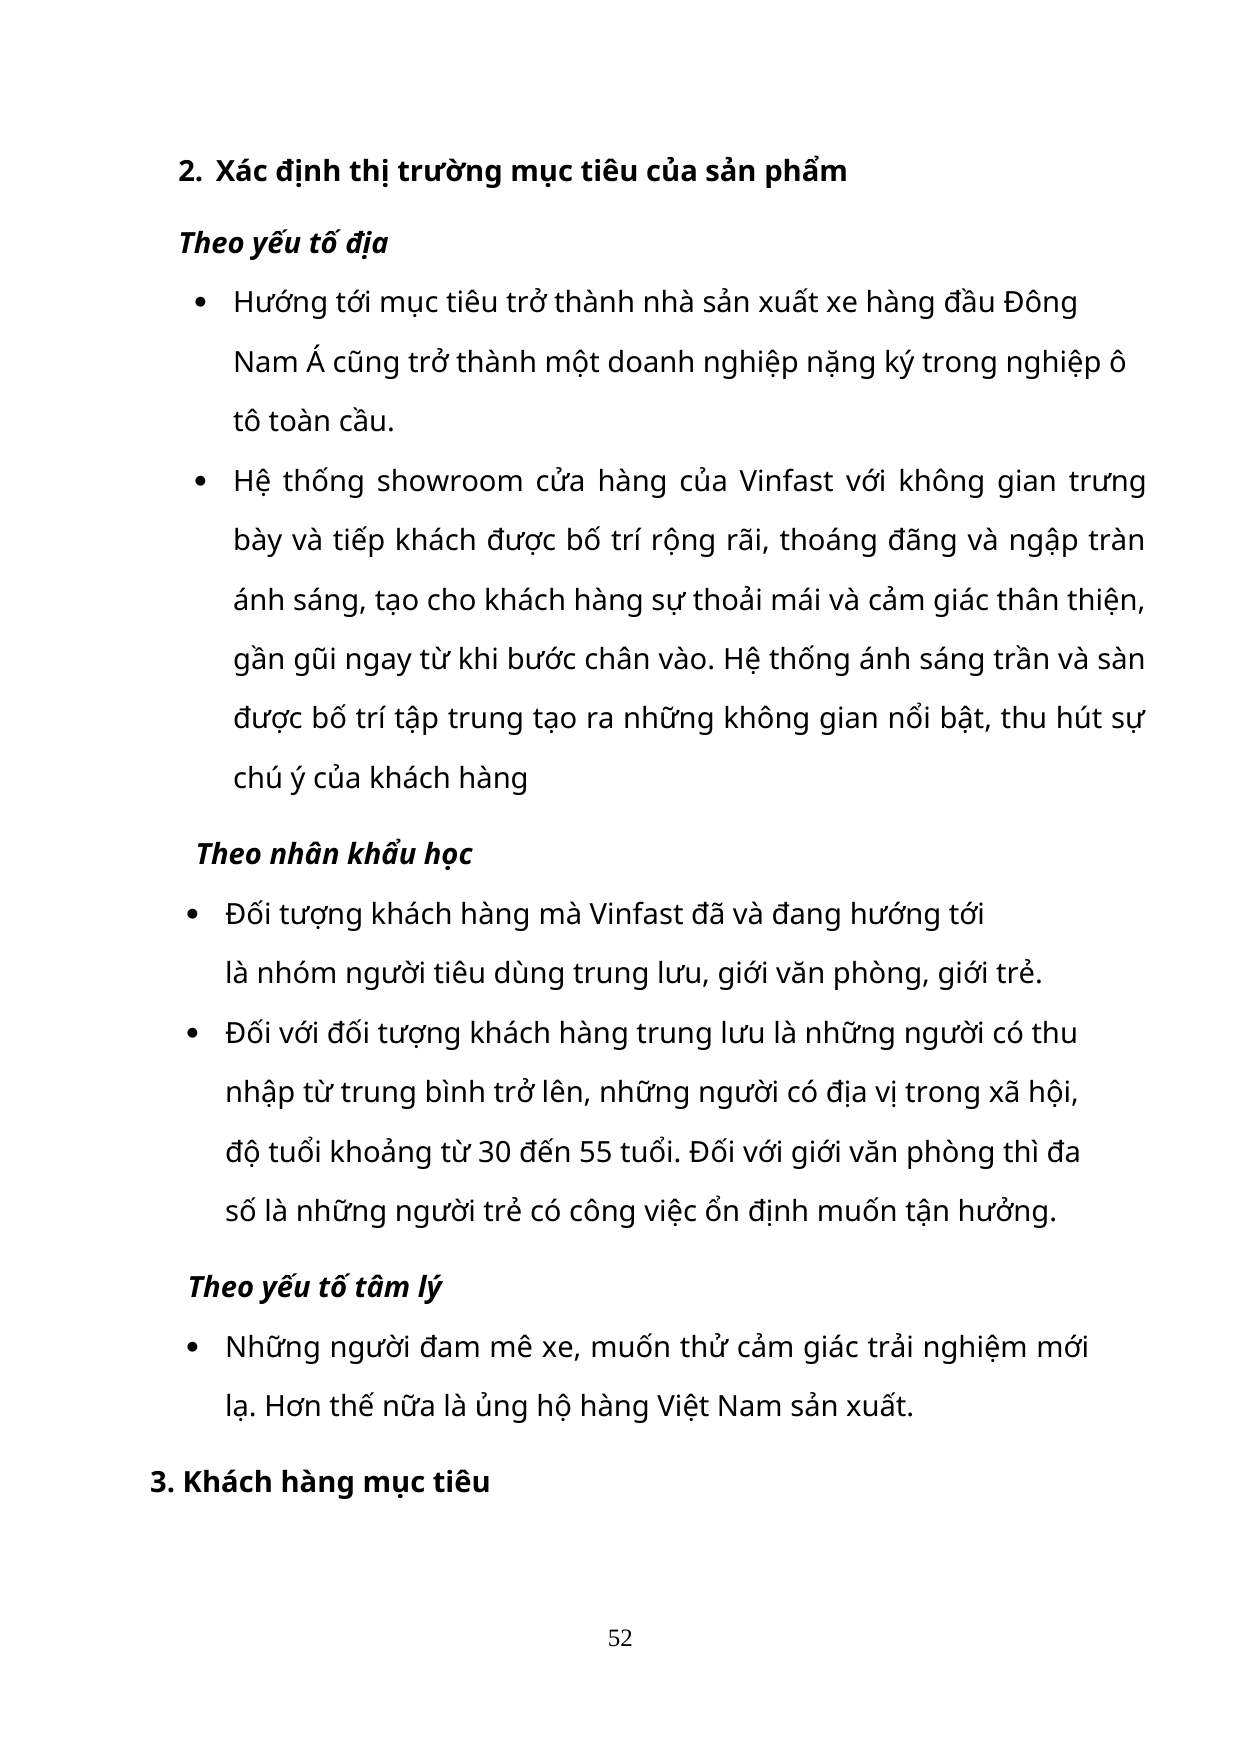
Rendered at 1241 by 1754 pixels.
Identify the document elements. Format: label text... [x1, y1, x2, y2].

text Theo yếu tố tâm lý [187, 1266, 1090, 1306]
text Theo yếu tố địa [178, 222, 1090, 262]
list Hệ thống showroom cửa hàng của Vinfast với không gian trưng bày và tiếp khách được bố trí rộng rãi, thoáng đãng và ngập tràn ánh sáng, tạo cho khách hàng sự thoải mái và cảm giác thân thiện, gần gũi ngay từ khi bước chân vào. Hệ thống ánh sáng trần và sàn được bố trí tập trung tạo ra những không gian nổi bật, thu hút sự chú ý của khách hàng [195, 460, 1147, 797]
list Đối với đối tượng khách hàng trung lưu là những người có thu nhập từ trung bình trở lên, những người có địa vị trong xã hội, độ tuổi khoảng từ 30 đến 55 tuổi. Đối với giới văn phòng thì đa số là những người trẻ có công việc ổn định muốn tận hưởng. [187, 1012, 1090, 1230]
list Xác định thị trường mục tiêu của sản phẩm [178, 150, 1147, 190]
list Những người đam mê xe, muốn thử cảm giác trải nghiệm mới lạ. Hơn thế nữa là ủng hộ hàng Việt Nam sản xuất. [187, 1326, 1090, 1425]
text 3. Khách hàng mục tiêu [150, 1462, 1147, 1501]
text Theo nhân khẩu học [195, 833, 1090, 873]
list Hướng tới mục tiêu trở thành nhà sản xuất xe hàng đầu Đông Nam Á cũng trở thành một doanh nghiệp nặng ký trong nghiệp ô tô toàn cầu. [195, 281, 1147, 440]
list Đối tượng khách hàng mà Vinfast đã và đang hướng tới là nhóm người tiêu dùng trung lưu, giới văn phòng, giới trẻ. [187, 893, 1090, 992]
